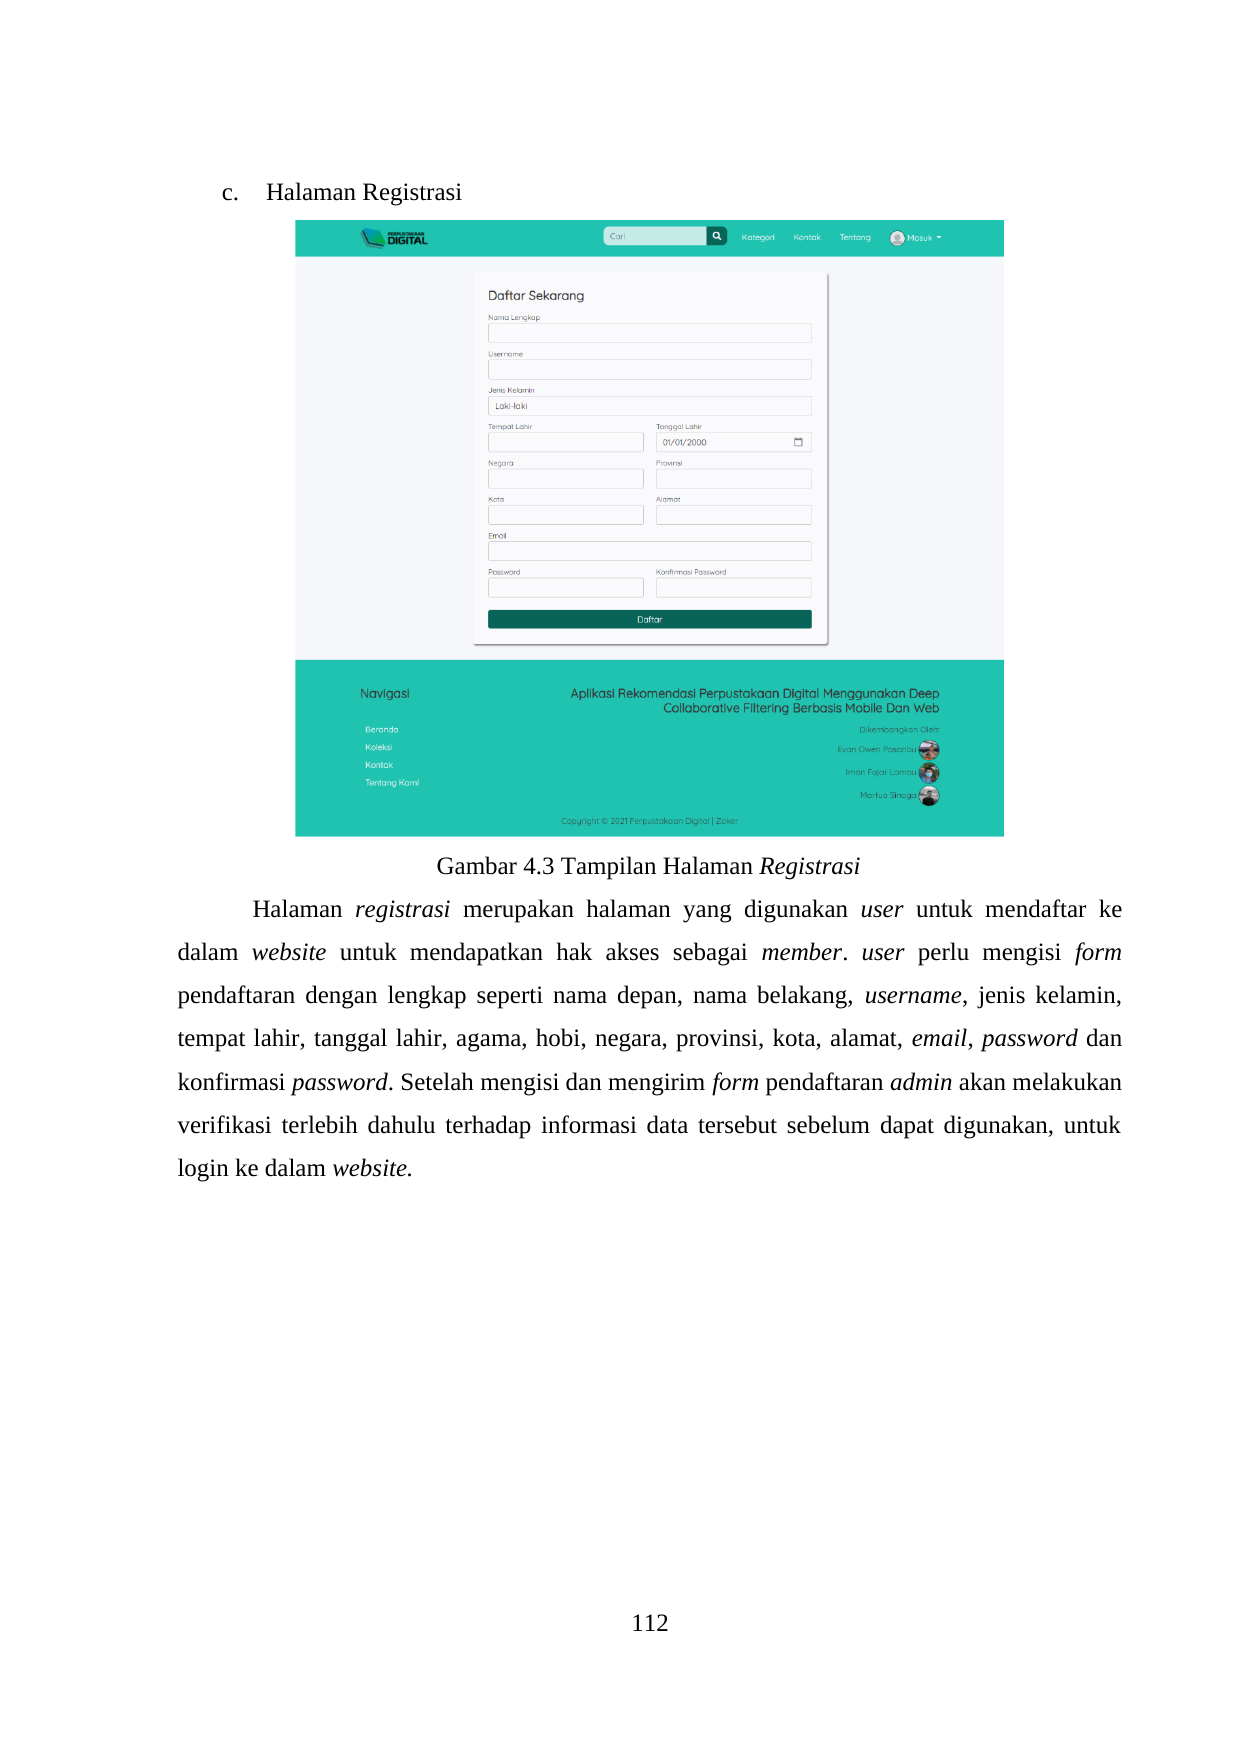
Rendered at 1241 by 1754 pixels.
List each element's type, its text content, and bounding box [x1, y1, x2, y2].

picture [295, 220, 1004, 837]
text Halaman registrasi merupakan halaman yang digunakan user untuk mendaftar ke dalam website untuk mendapatkan hak akses sebagai member. user perlu mengisi form pendaftaran dengan lengkap seperti nama depan, nama belakang, username, jenis kelamin, tempat lahir, tanggal lahir, agama, hobi, negara, provinsi, kota, alamat, email, password dan konfirmasi password. Setelah mengisi dan mengirim form pendaftaran admin akan melakukan verifikasi terlebih dahulu terhadap informasi data tersebut sebelum dapat digunakan, untuk login ke dalam website. [177, 894, 1122, 1182]
list Halaman Registrasi [222, 177, 1122, 206]
